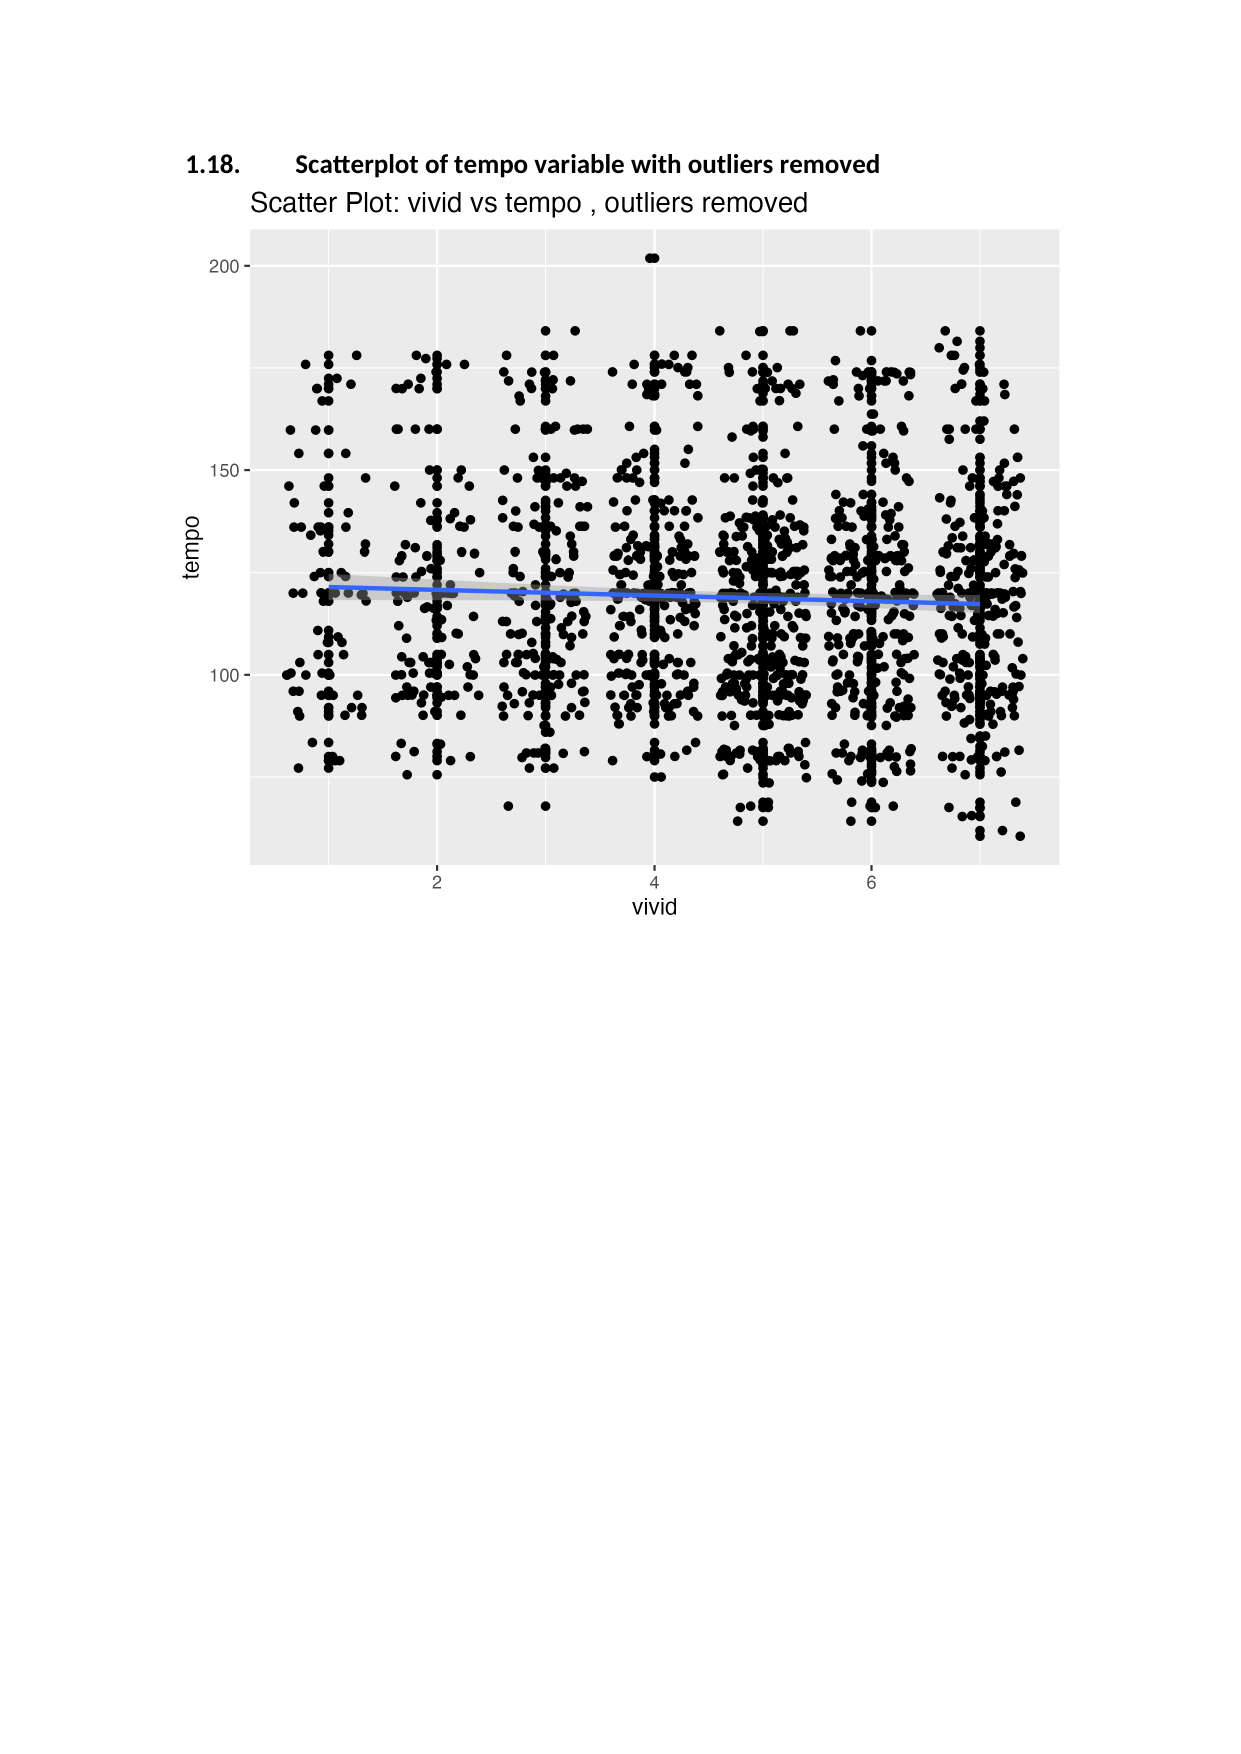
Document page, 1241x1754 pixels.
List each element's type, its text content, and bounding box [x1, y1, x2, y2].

subtitle Scatterplot of tempo variable with outliers removed [185, 148, 1093, 181]
picture [170, 180, 1071, 931]
